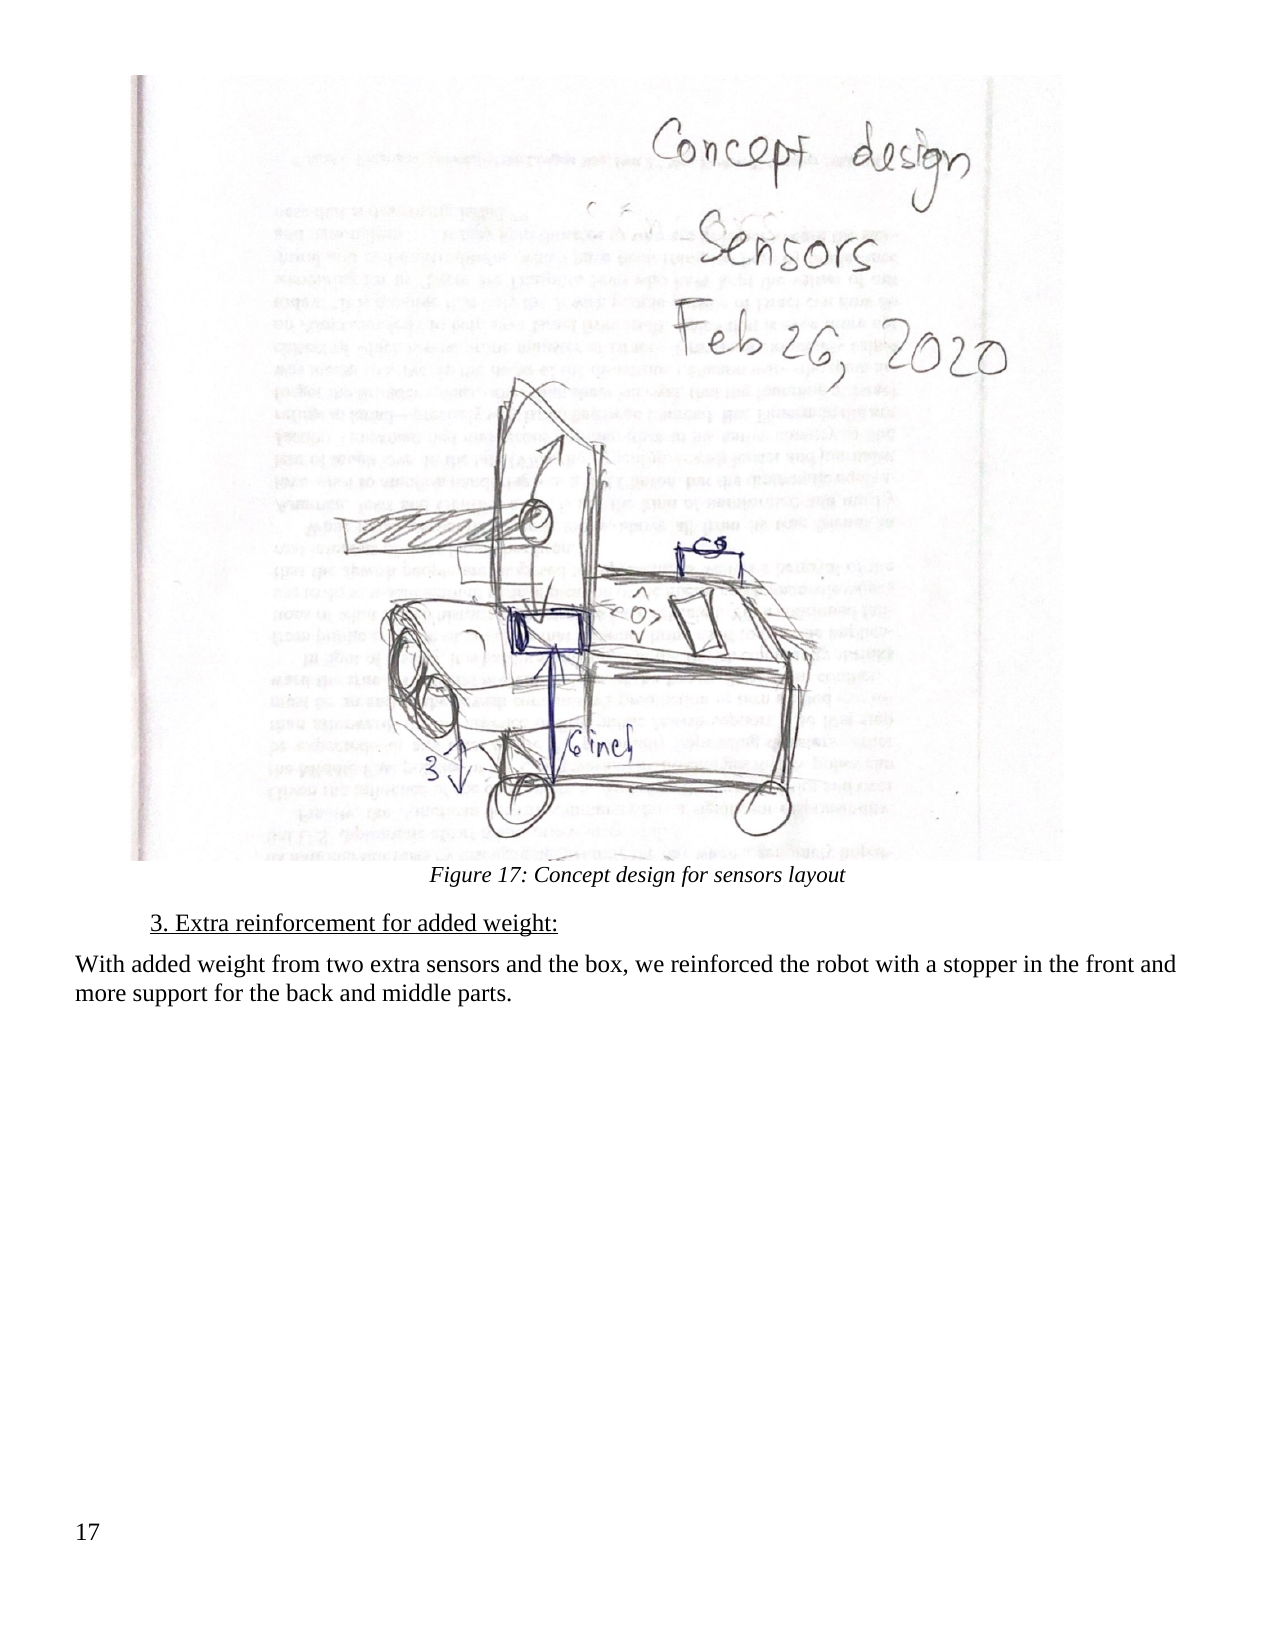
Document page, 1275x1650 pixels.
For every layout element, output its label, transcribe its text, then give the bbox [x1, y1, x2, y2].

text With added weight from two extra sensors and the box, we reinforced the robot with a stopper in the front and more support for the back and middle parts. [75, 949, 1200, 1007]
text Figure : Concept design for sensors layout [75, 861, 1200, 887]
subtitle 3. Extra reinforcement for added weight: [75, 908, 1200, 937]
picture [75, 75, 1118, 861]
